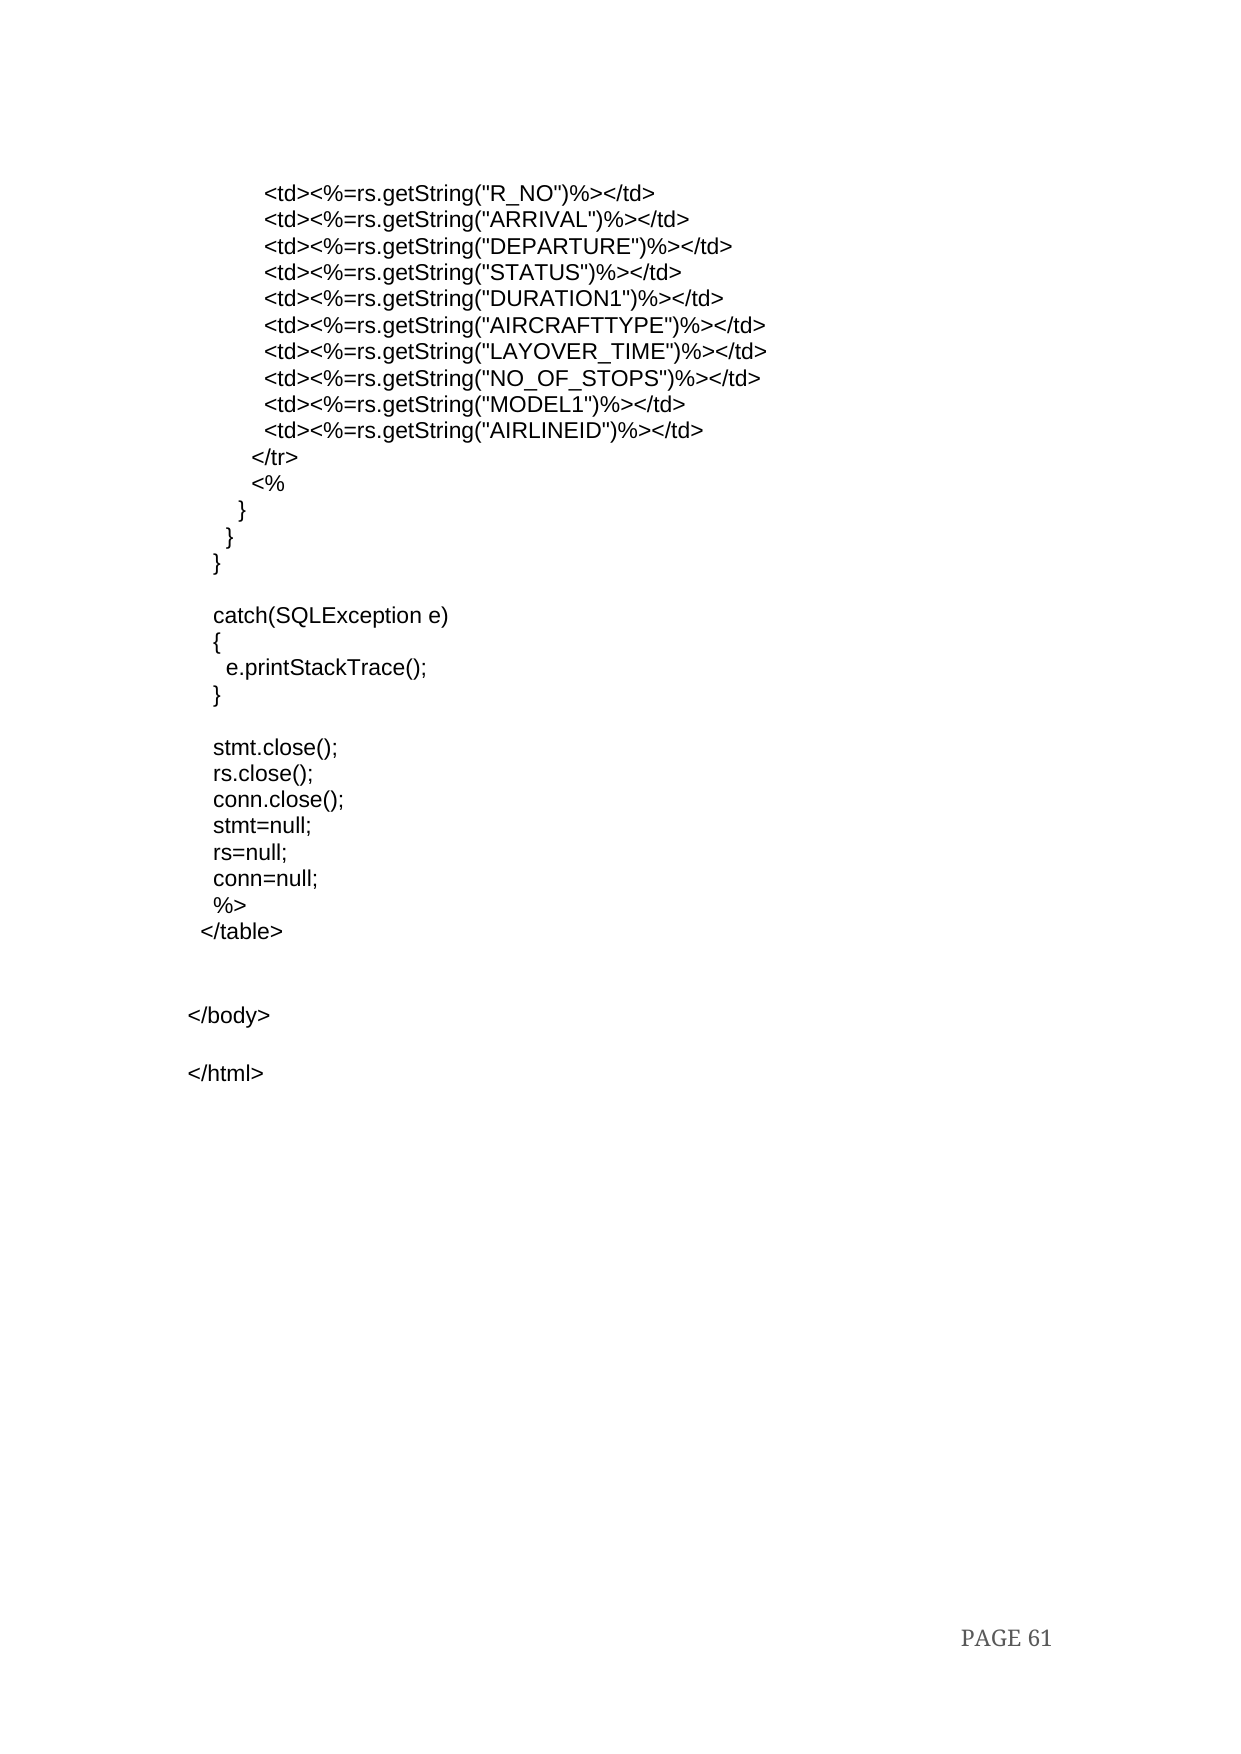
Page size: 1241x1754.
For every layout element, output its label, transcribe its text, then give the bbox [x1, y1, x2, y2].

text stmt=null; [187, 812, 1053, 839]
text } [187, 496, 1053, 523]
text <td><%=rs.getString("AIRCRAFTTYPE")%></td> [187, 312, 1053, 338]
text <td><%=rs.getString("LAYOVER_TIME")%></td> [187, 338, 1053, 364]
text <td><%=rs.getString("DEPARTURE")%></td> [187, 233, 1053, 259]
text <td><%=rs.getString("NO_OF_STOPS")%></td> [187, 364, 1053, 391]
text <td><%=rs.getString("MODEL1")%></td> [187, 391, 1053, 417]
text rs.close(); [187, 760, 1053, 786]
text stmt.close(); [187, 733, 1053, 760]
text <% [187, 470, 1053, 496]
text catch(SQLException e) [187, 602, 1053, 628]
text rs=null; [187, 839, 1053, 865]
text { [187, 628, 1053, 654]
text %> [187, 892, 1053, 918]
text </body> [187, 1002, 1053, 1028]
text conn=null; [187, 865, 1053, 892]
text </html> [187, 1059, 1053, 1086]
text </tr> [187, 443, 1053, 470]
text } [187, 523, 1053, 549]
text </table> [187, 918, 1053, 944]
text <td><%=rs.getString("R_NO")%></td> [187, 180, 1053, 206]
text <td><%=rs.getString("AIRLINEID")%></td> [187, 417, 1053, 443]
text } [187, 549, 1053, 575]
text <td><%=rs.getString("ARRIVAL")%></td> [187, 206, 1053, 233]
text e.printStackTrace(); [187, 654, 1053, 681]
text <td><%=rs.getString("DURATION1")%></td> [187, 285, 1053, 312]
text } [187, 681, 1053, 707]
text conn.close(); [187, 786, 1053, 812]
text <td><%=rs.getString("STATUS")%></td> [187, 259, 1053, 285]
